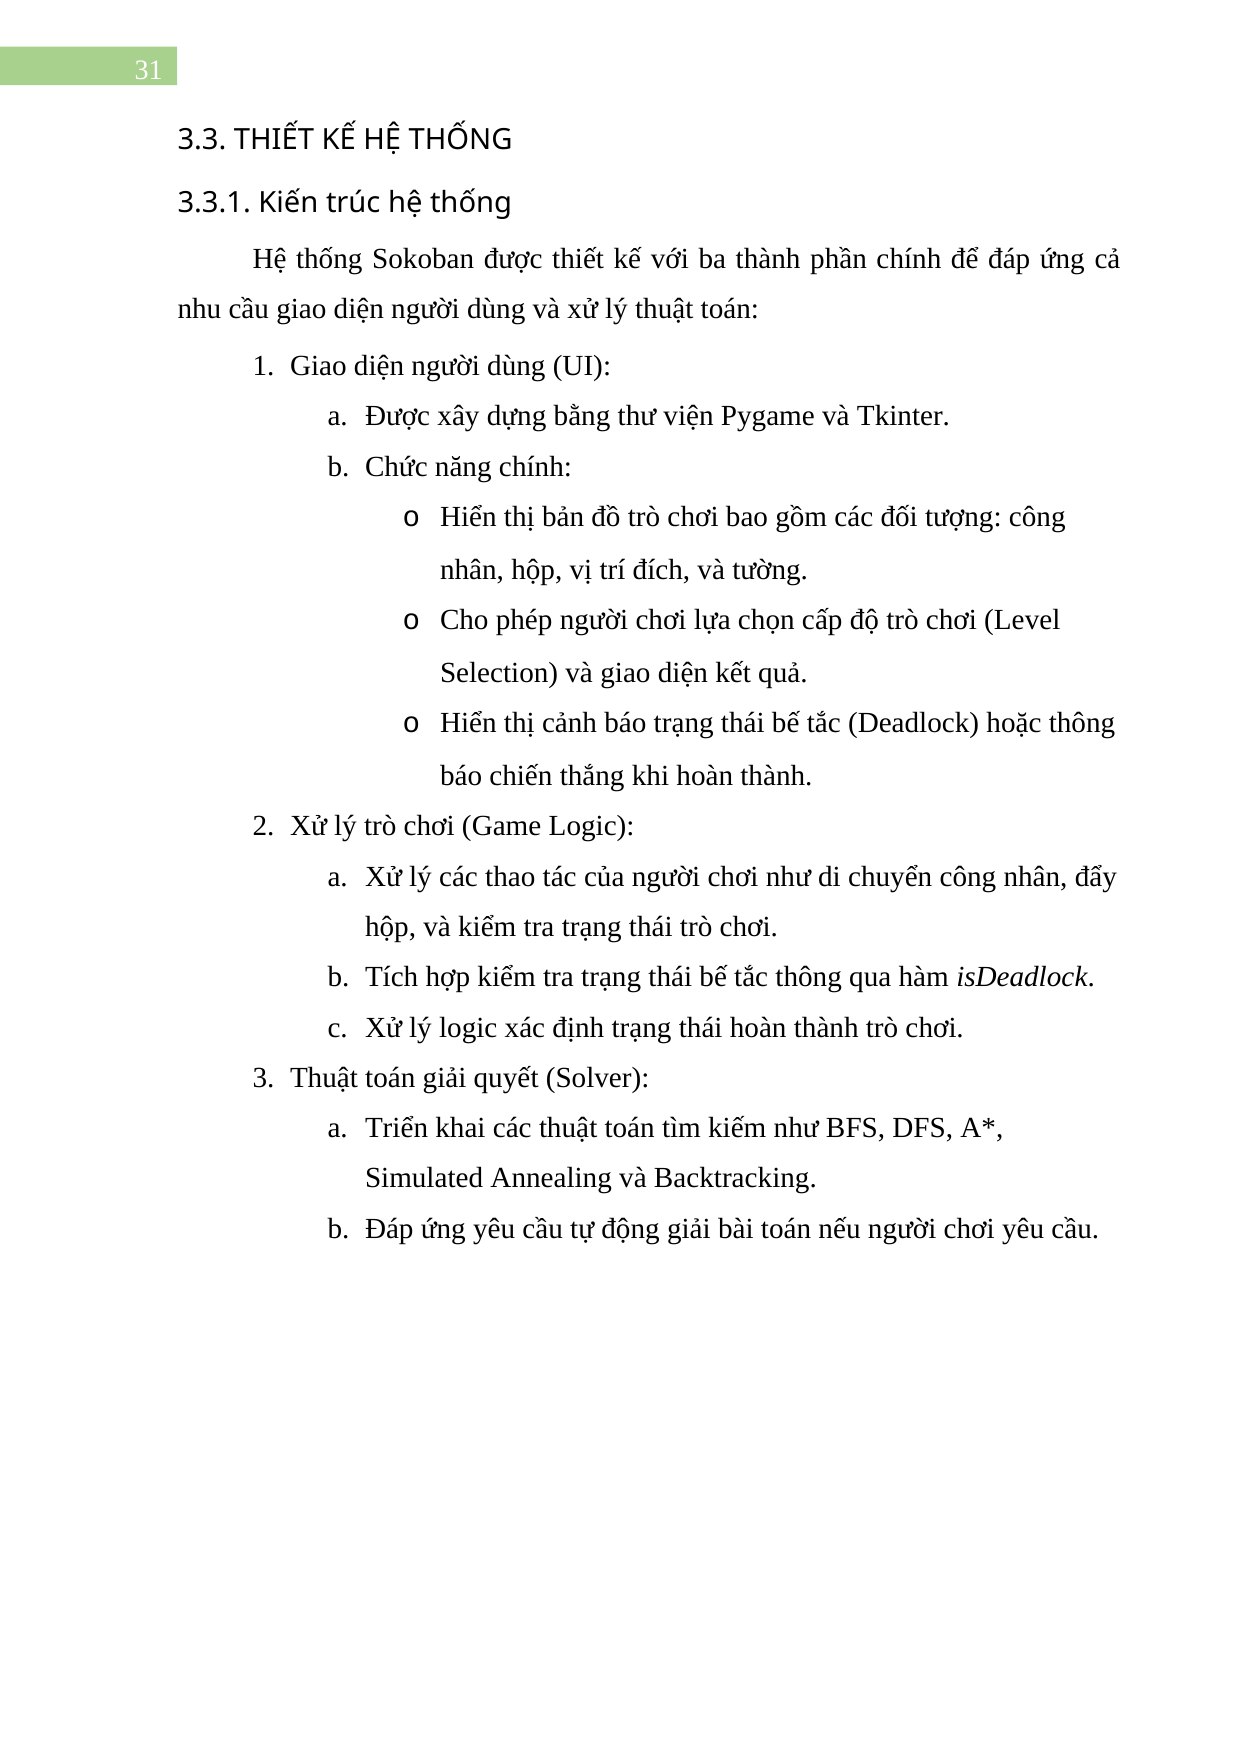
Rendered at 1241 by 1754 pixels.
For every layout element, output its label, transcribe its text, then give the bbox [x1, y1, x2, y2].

list Triển khai các thuật toán tìm kiếm như BFS, DFS, A*, Simulated Annealing và Backtracking. [327, 1110, 1122, 1194]
text Hệ thống Sokoban được thiết kế với ba thành phần chính để đáp ứng cả nhu cầu giao diện người dùng và xử lý thuật toán: [177, 241, 1122, 325]
list Giao diện người dùng (UI): [252, 348, 1122, 382]
list Hiển thị cảnh báo trạng thái bế tắc (Deadlock) hoặc thông báo chiến thắng khi hoàn thành. [402, 705, 1122, 792]
list Chức năng chính: [327, 449, 1122, 482]
subtitle 3.3.1. Kiến trúc hệ thống [177, 182, 1122, 221]
subtitle 3.3. THIẾT KẾ HỆ THỐNG [177, 118, 1122, 158]
list Cho phép người chơi lựa chọn cấp độ trò chơi (Level Selection) và giao diện kết quả. [402, 602, 1122, 688]
list Xử lý trò chơi (Game Logic): [252, 808, 1122, 842]
list Tích hợp kiểm tra trạng thái bế tắc thông qua hàm isDeadlock. [327, 959, 1122, 993]
list Đáp ứng yêu cầu tự động giải bài toán nếu người chơi yêu cầu. [327, 1211, 1122, 1244]
list Xử lý các thao tác của người chơi như di chuyển công nhân, đẩy hộp, và kiểm tra trạng thái trò chơi. [327, 859, 1122, 943]
list Thuật toán giải quyết (Solver): [252, 1060, 1122, 1093]
list Được xây dựng bằng thư viện Pygame và Tkinter. [327, 398, 1122, 432]
list Xử lý logic xác định trạng thái hoàn thành trò chơi. [327, 1010, 1122, 1043]
list Hiển thị bản đồ trò chơi bao gồm các đối tượng: công nhân, hộp, vị trí đích, và tường. [402, 499, 1122, 585]
